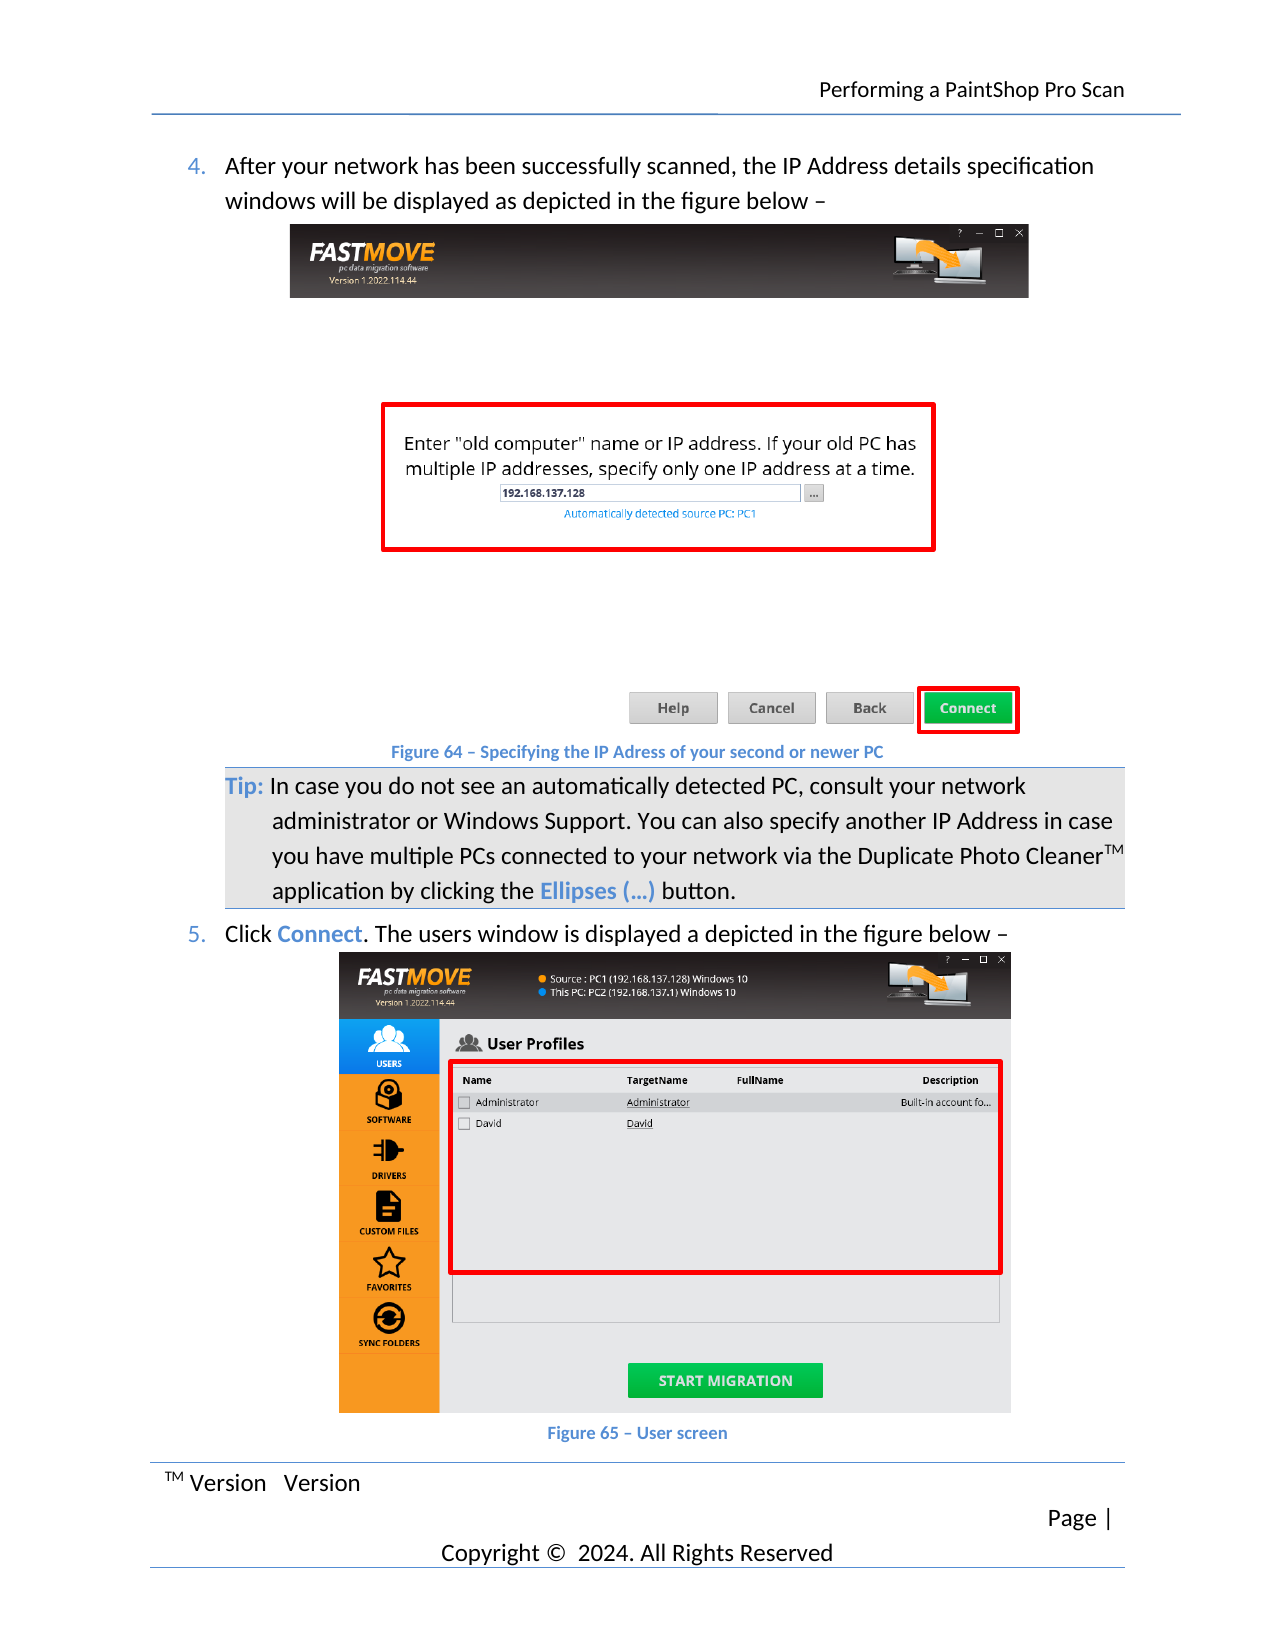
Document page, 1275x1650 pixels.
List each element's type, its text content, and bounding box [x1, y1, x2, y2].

list After your network has been successfully scanned, the IP Address details specification windows will be displayed as depicted in the figure below – [187, 150, 1125, 216]
picture [289, 224, 1029, 732]
picture [921, 691, 1015, 730]
text Figure 64 – Specifying the IP Adress of your second or newer PC [150, 740, 1125, 763]
text Tip: In case you do not see an automatically detected PC, consult your network administrator or Windows Support. You can also specify another IP Address in case you have multiple PCs connected to your network via the Duplicate Photo CleanerTM application by clicking the Ellipses (…) button. [225, 768, 1125, 908]
picture [339, 952, 1011, 1413]
list Click Connect. The users window is displayed a depicted in the figure below – [187, 918, 1125, 948]
text Figure 65 – User screen [150, 1421, 1125, 1444]
